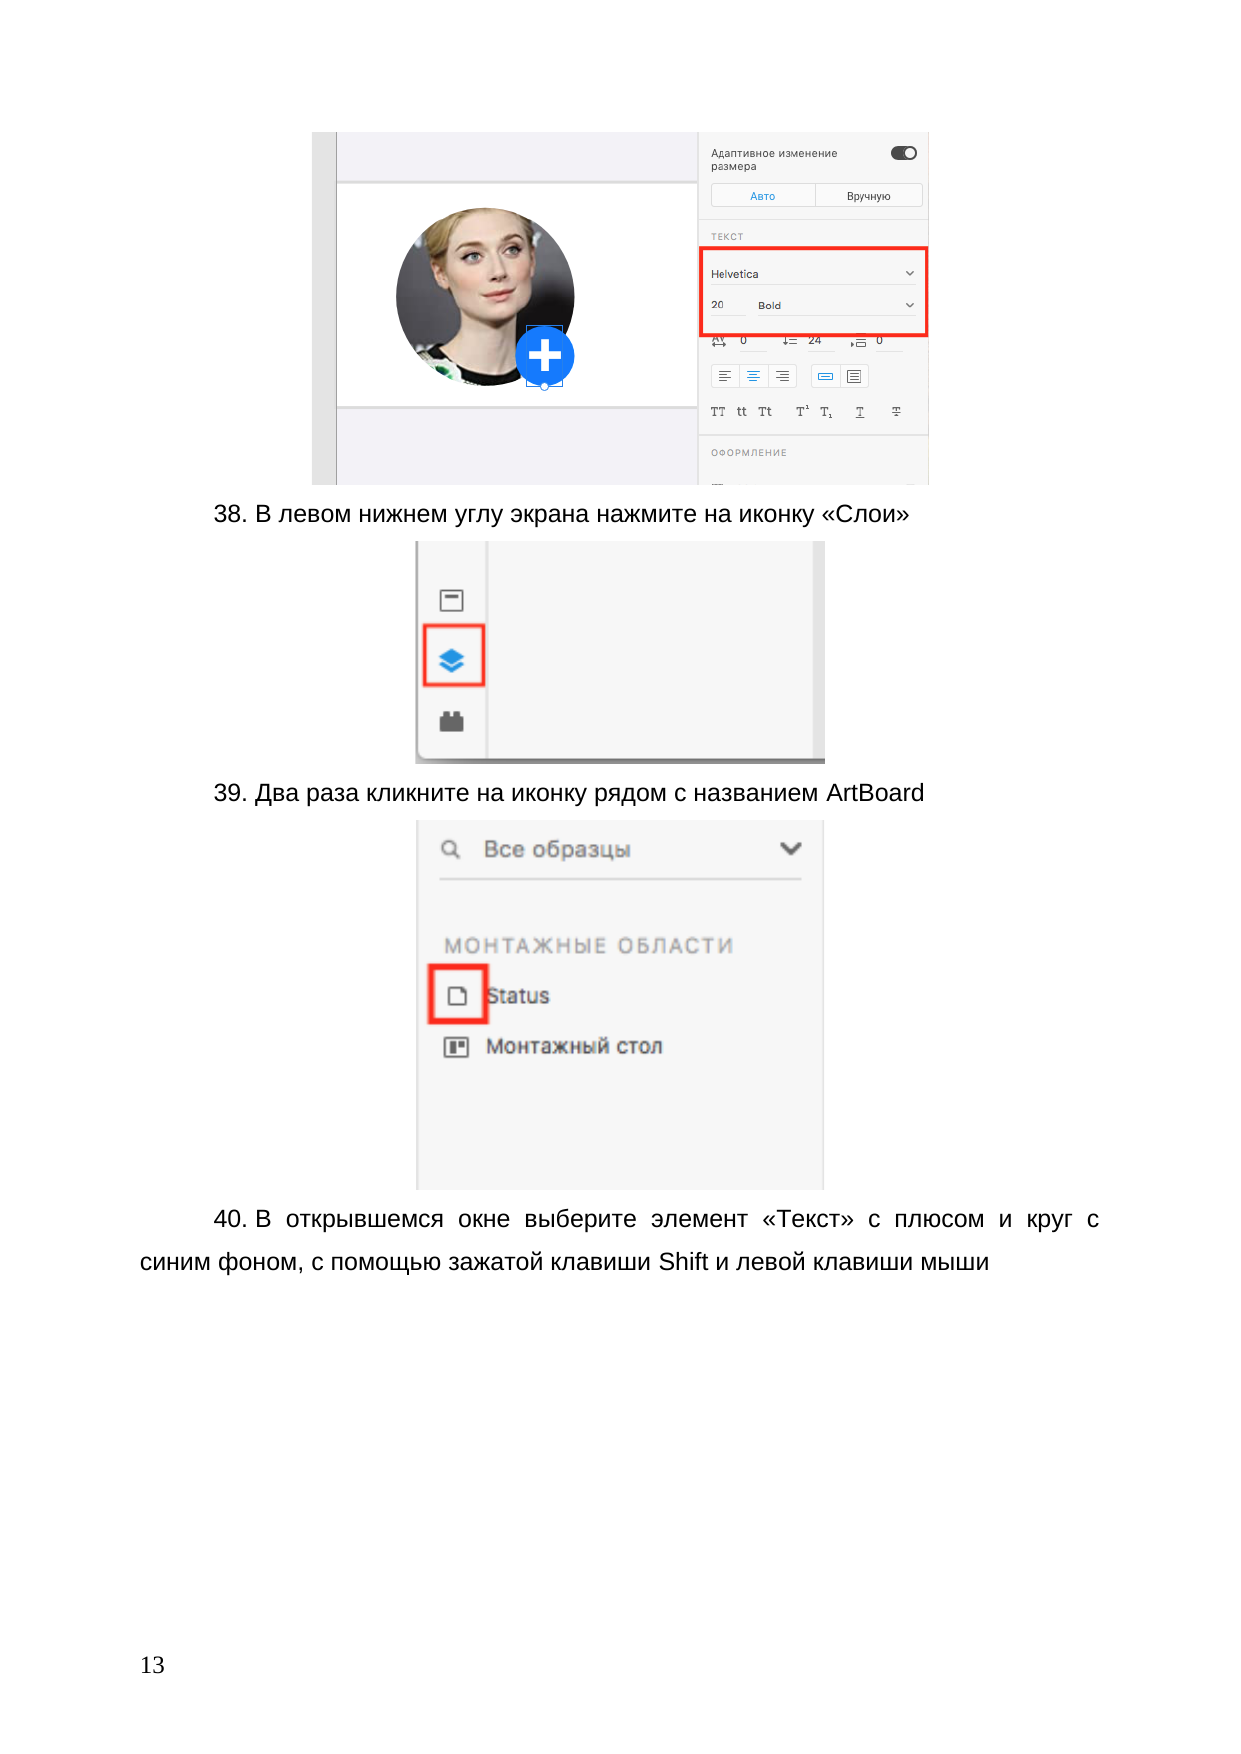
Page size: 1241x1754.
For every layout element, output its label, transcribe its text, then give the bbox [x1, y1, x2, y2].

list В открывшемся окне выберите элемент «Текст» с плюсом и круг с синим фоном, с помощью зажатой клавиши Shift и левой клавиши мыши [139, 1204, 1101, 1276]
picture [416, 820, 825, 1190]
list В левом нижнем углу экрана нажмите на иконку «Слои» [139, 498, 1101, 527]
list Два раза кликните на иконку рядом с названием ArtBoard [139, 777, 1101, 806]
picture [311, 132, 929, 485]
picture [415, 541, 825, 764]
